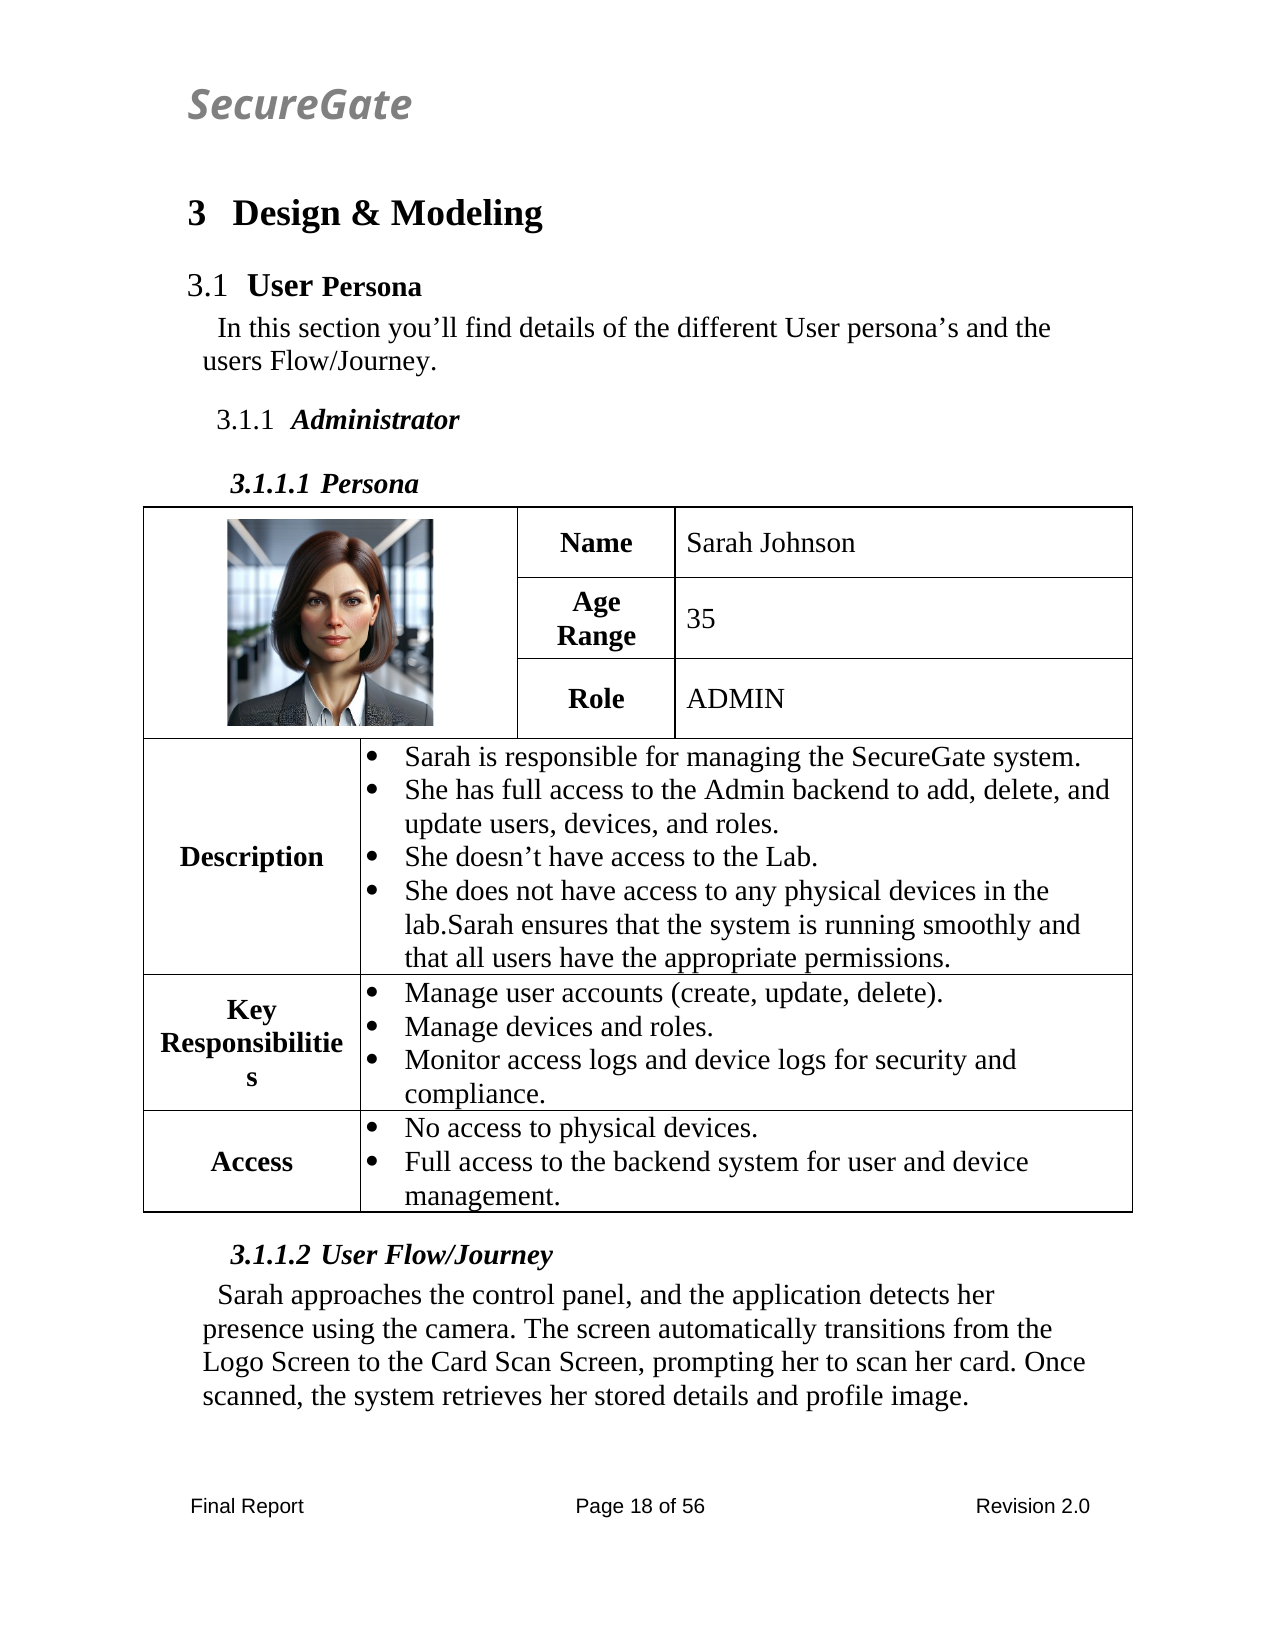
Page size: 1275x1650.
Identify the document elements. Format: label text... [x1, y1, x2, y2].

table_cell Manage user accounts (create, update, delete). Manage devices and roles. Monitor access logs and device logs for security and compliance. [361, 975, 1132, 1109]
text In this section you’ll find details of the different User persona’s and the users Flow/Journey. [202, 310, 1093, 377]
picture [227, 519, 434, 726]
table_cell Access [144, 1111, 360, 1211]
table_header Sarah Johnson [676, 508, 1132, 577]
subtitle Administrator [216, 402, 1093, 435]
table_cell Key Responsibilities [144, 975, 360, 1109]
subtitle User Persona [187, 265, 1093, 303]
table_cell Role [518, 659, 674, 738]
text Sarah approaches the control panel, and the application detects her presence using the camera. The screen automatically transitions from the Logo Screen to the Card Scan Screen, prompting her to scan her card. Once scanned, the system retrieves her stored details and profile image. [202, 1277, 1093, 1411]
subtitle User Flow/Journey [230, 1237, 1093, 1271]
table_header [144, 508, 517, 738]
subtitle Design & Modeling [187, 191, 1093, 234]
table_cell No access to physical devices. Full access to the backend system for user and device management. [361, 1111, 1132, 1211]
table_header Name [518, 508, 674, 577]
table_cell ADMIN [676, 659, 1132, 738]
table_cell 35 [676, 578, 1132, 658]
table_cell Sarah is responsible for managing the SecureGate system. She has full access to the Admin backend to add, delete, and update users, devices, and roles. She doesn’t have access to the Lab. She does not have access to any physical devices in the lab.Sarah ensures that the system is running smoothly and that all users have the appropriate permissions. [361, 739, 1132, 974]
table_cell Age Range [518, 578, 674, 658]
subtitle Persona [230, 467, 1093, 500]
table_cell Description [144, 739, 360, 974]
